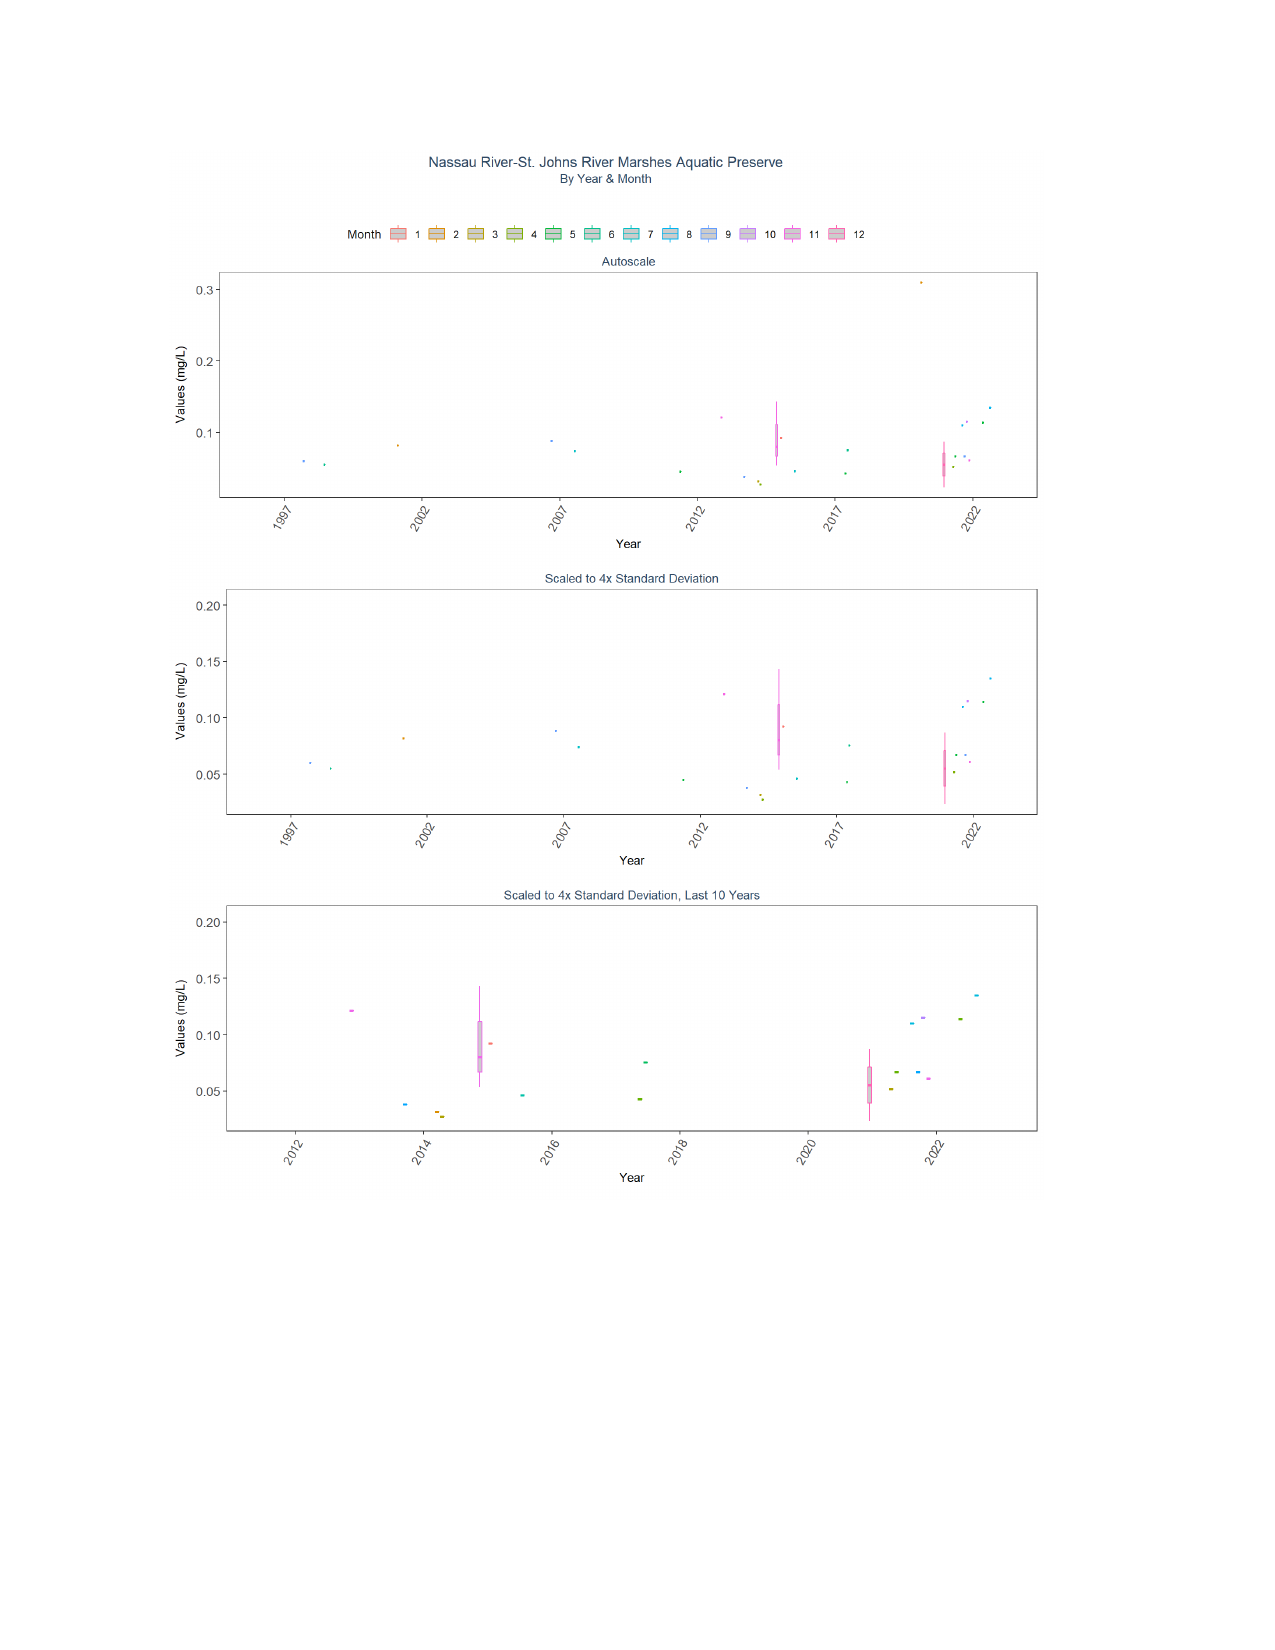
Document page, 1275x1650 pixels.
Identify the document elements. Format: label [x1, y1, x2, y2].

picture [168, 150, 1044, 1200]
